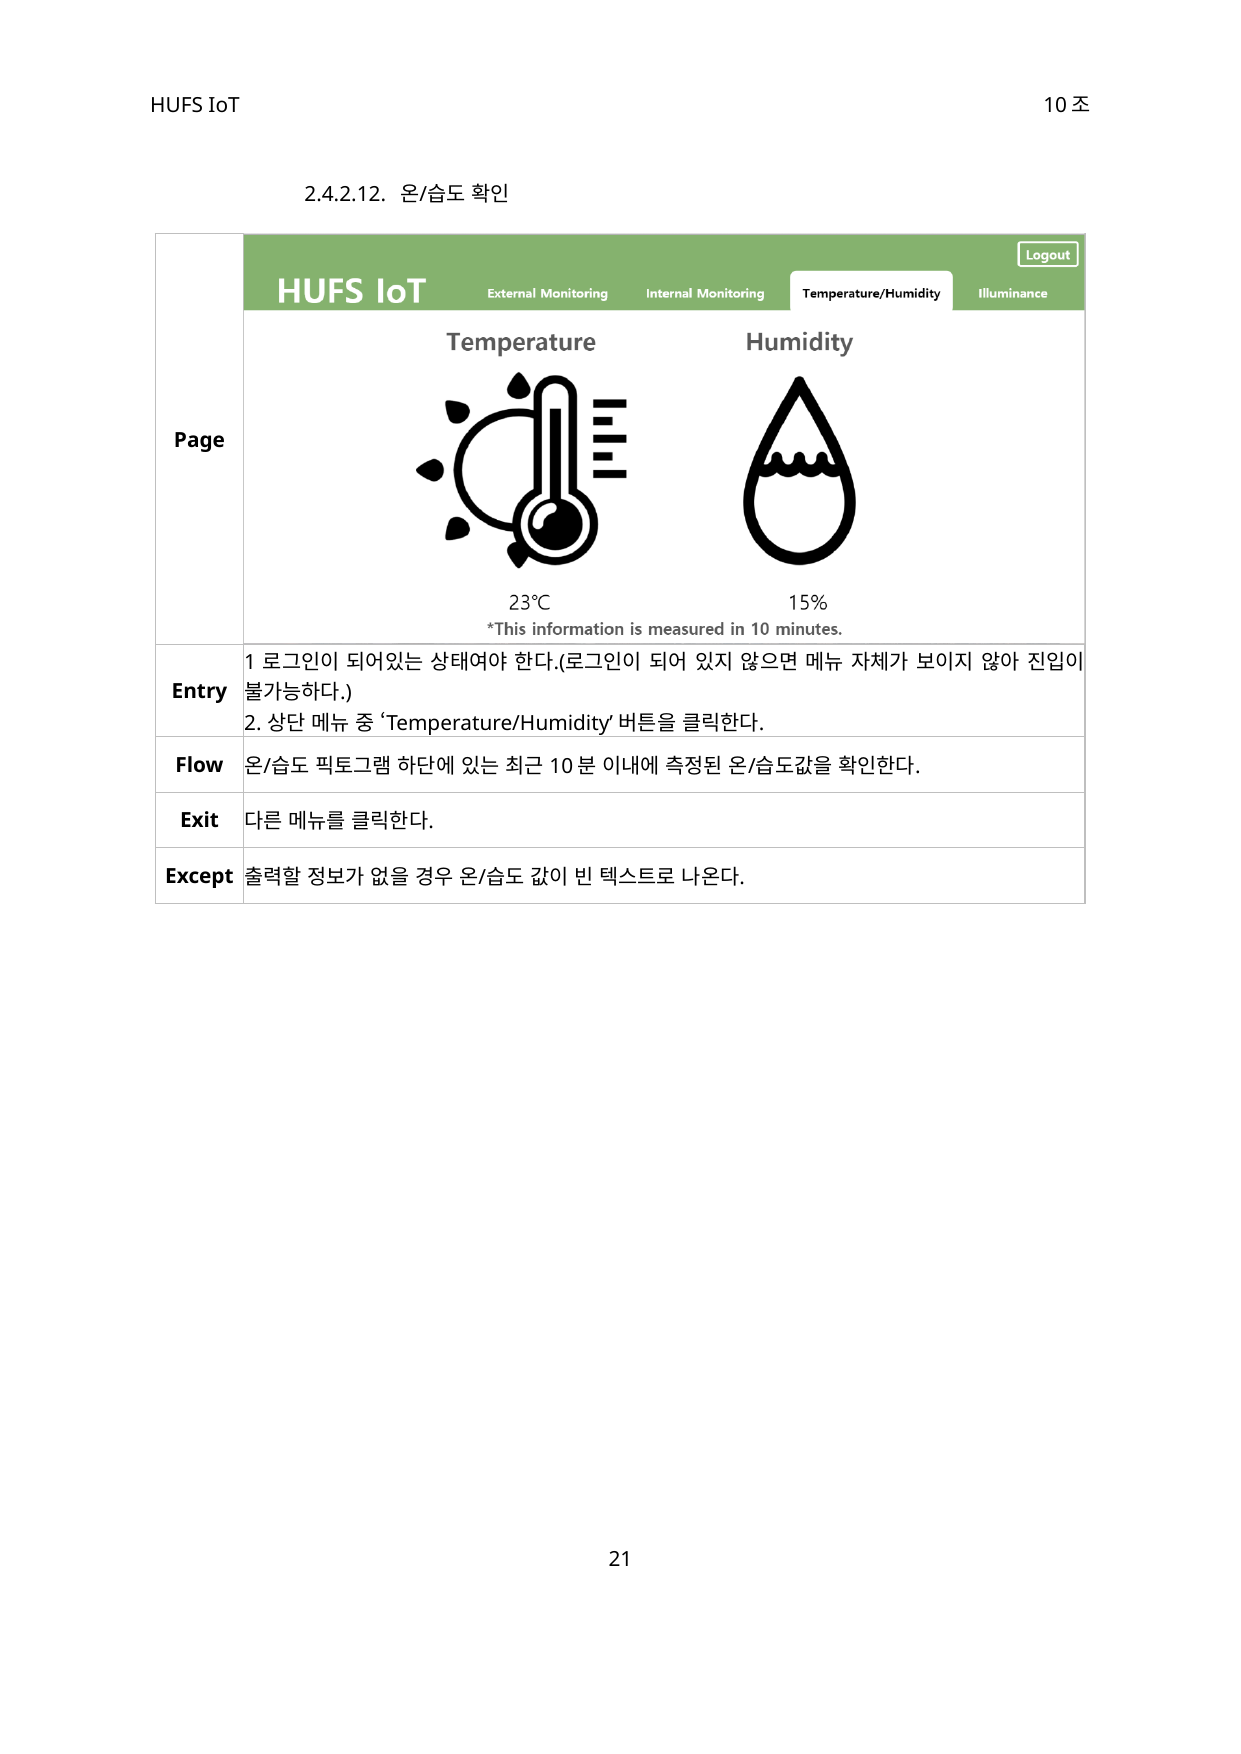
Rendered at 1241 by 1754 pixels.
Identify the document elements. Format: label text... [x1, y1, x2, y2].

list 온/습도 확인 [304, 177, 1090, 207]
table_cell Exit [156, 793, 243, 847]
table_cell 다른 메뉴를 클릭한다. [244, 793, 1084, 847]
table_header Page [156, 234, 243, 644]
table_cell Except [156, 848, 243, 903]
table_cell Flow [156, 737, 243, 792]
table_cell 1 로그인이 되어있는 상태여야 한다.(로그인이 되어 있지 않으면 메뉴 자체가 보이지 않아 진입이 불가능하다.) 2. 상단 메뉴 중 ‘Temperature/Humidity’ 버튼을 클릭한다. [244, 645, 1084, 736]
table_cell 온/습도 픽토그램 하단에 있는 최근 10분 이내에 측정된 온/습도값을 확인한다. [244, 737, 1084, 792]
picture [243, 233, 1085, 644]
table_cell 출력할 정보가 없을 경우 온/습도 값이 빈 텍스트로 나온다. [244, 848, 1084, 903]
table_cell Entry [156, 645, 243, 736]
